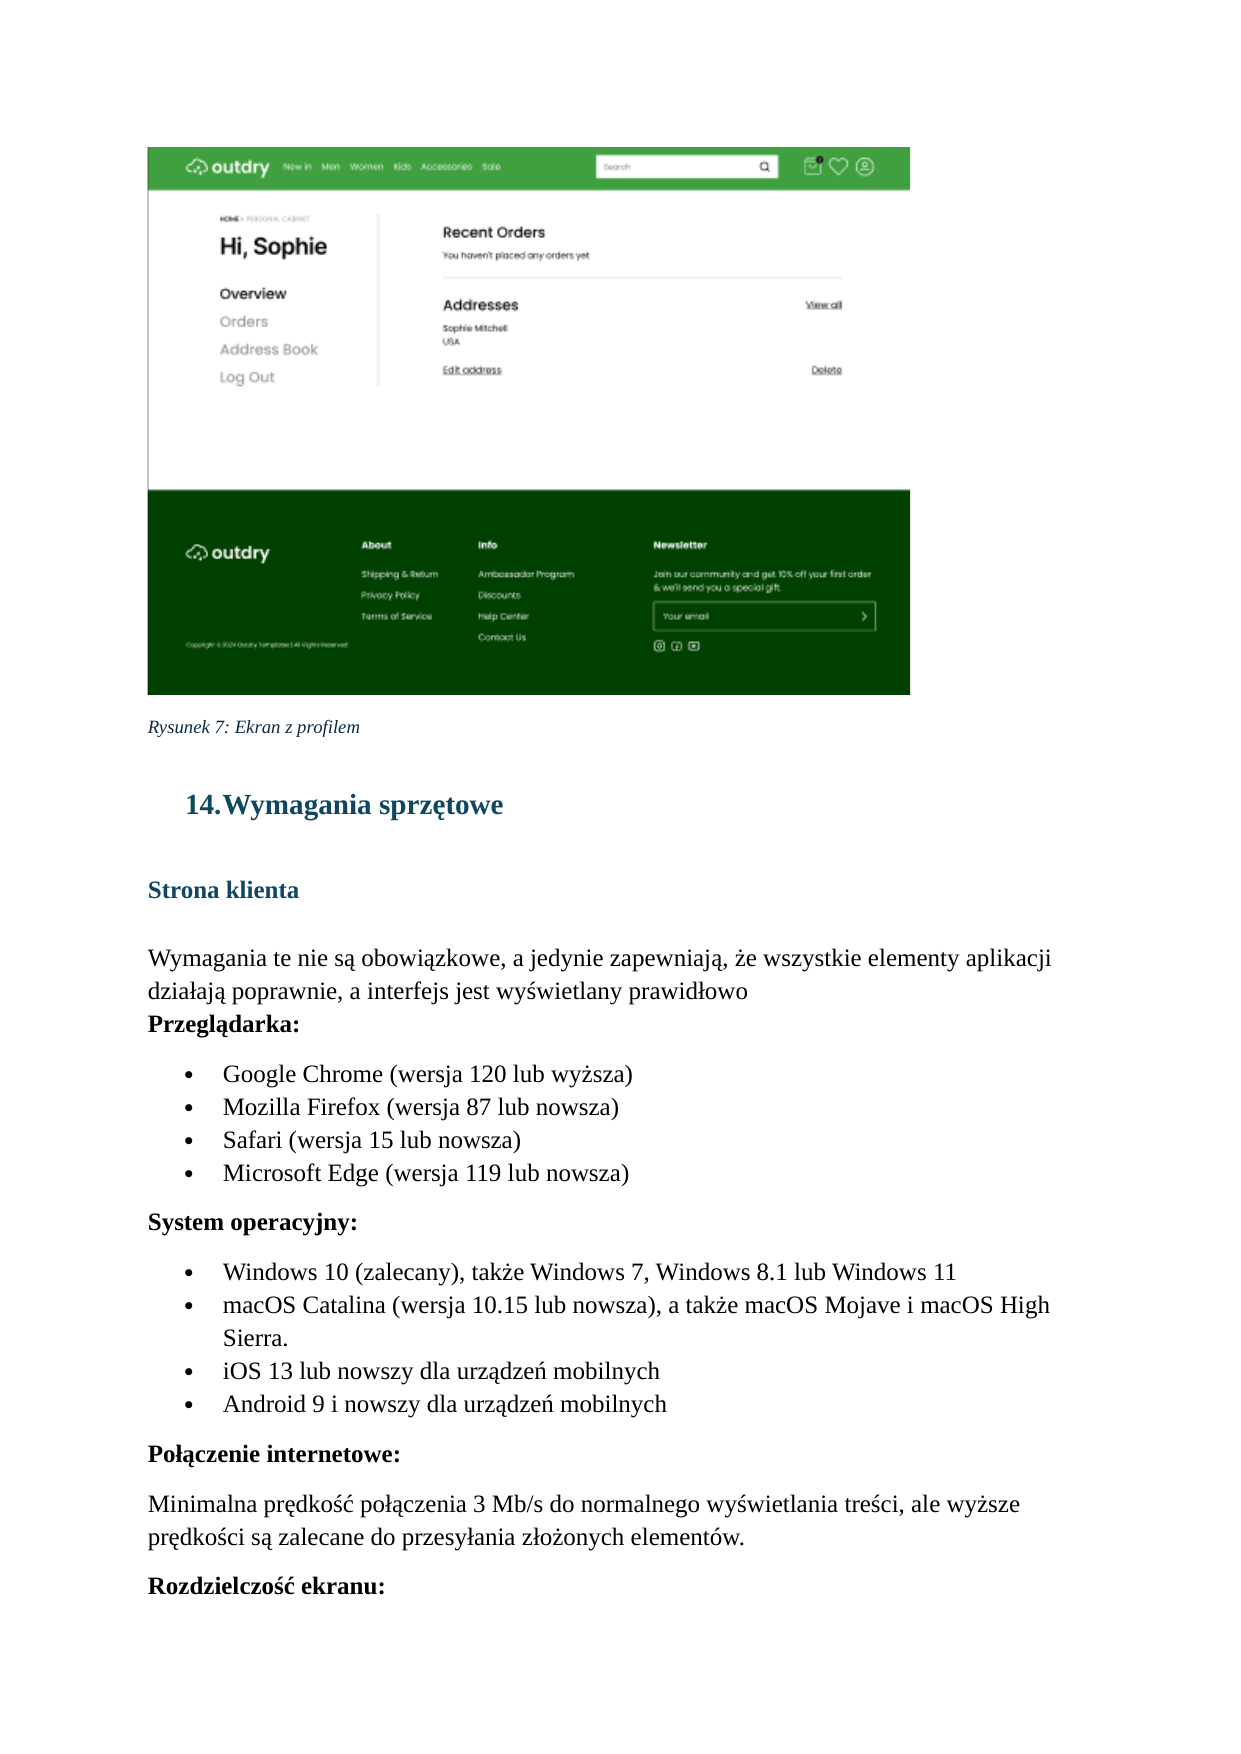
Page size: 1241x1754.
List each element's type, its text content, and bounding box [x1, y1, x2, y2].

list Android 9 i nowszy dla urządzeń mobilnych [185, 1389, 1093, 1418]
list Mozilla Firefox (wersja 87 lub nowsza) [185, 1092, 1093, 1121]
text Połączenie internetowe: [148, 1439, 1093, 1468]
subtitle Strona klienta [148, 875, 1093, 904]
list Windows 10 (zalecany), także Windows 7, Windows 8.1 lub Windows 11 [185, 1257, 1093, 1286]
list Microsoft Edge (wersja 119 lub nowsza) [185, 1158, 1093, 1187]
list Google Chrome (wersja 120 lub wyższa) [185, 1059, 1093, 1087]
list macOS Catalina (wersja 10.15 lub nowsza), a także macOS Mojave i macOS High Sierra. [185, 1290, 1093, 1352]
text System operacyjny: [148, 1207, 1093, 1236]
text Rozdzielczość ekranu: [148, 1571, 1093, 1600]
text Minimalna prędkość połączenia 3 Mb/s do normalnego wyświetlania treści, ale wyższe prędkości są zalecane do przesyłania złożonych elementów. [148, 1489, 1093, 1550]
list iOS 13 lub nowszy dla urządzeń mobilnych [185, 1356, 1093, 1385]
text Wymagania te nie są obowiązkowe, a jedynie zapewniają, że wszystkie elementy aplikacji działają poprawnie, a interfejs jest wyświetlany prawidłowo Przeglądarka: [148, 943, 1093, 1038]
subtitle Wymagania sprzętowe [185, 787, 1093, 821]
picture [147, 147, 911, 695]
list Safari (wersja 15 lub nowsza) [185, 1125, 1093, 1153]
